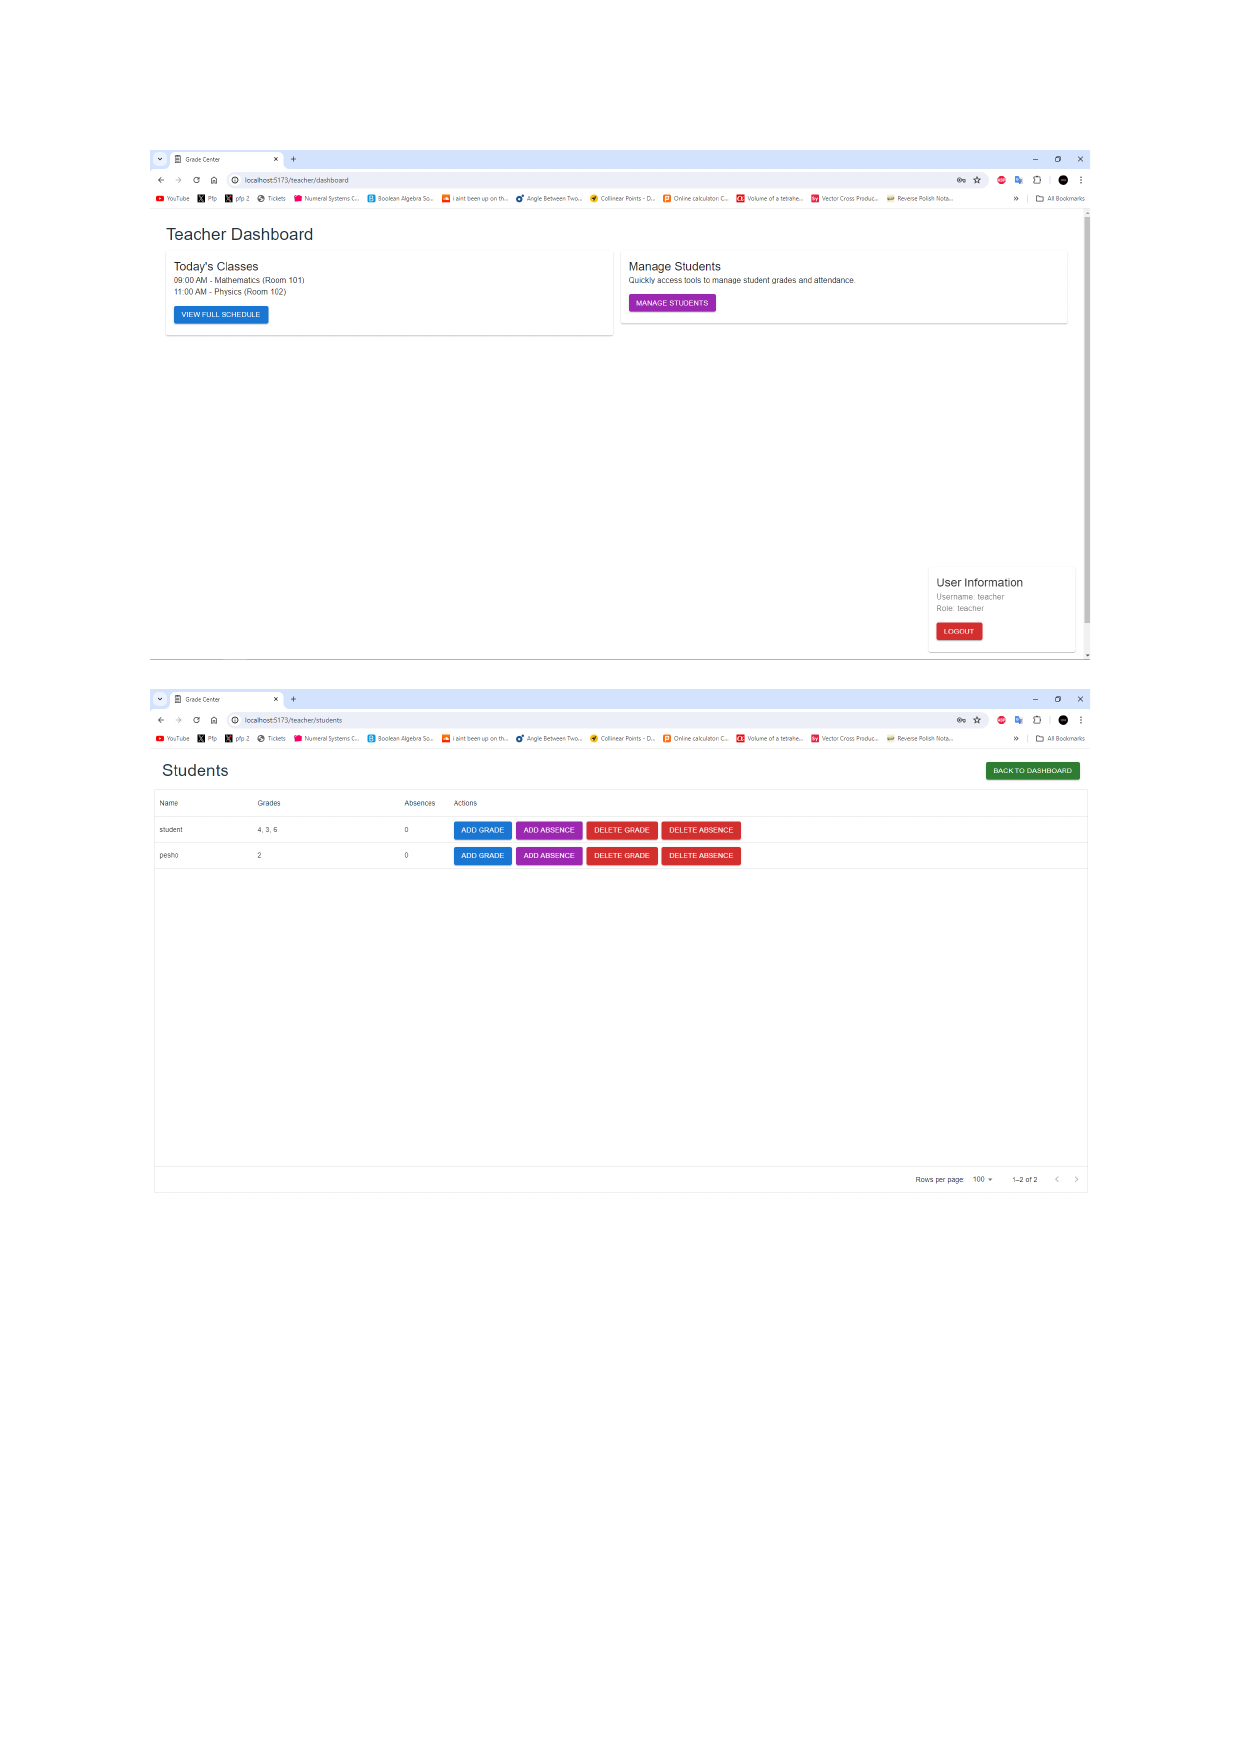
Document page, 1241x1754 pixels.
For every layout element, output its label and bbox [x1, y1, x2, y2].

picture [150, 689, 1091, 1199]
picture [150, 150, 1091, 660]
